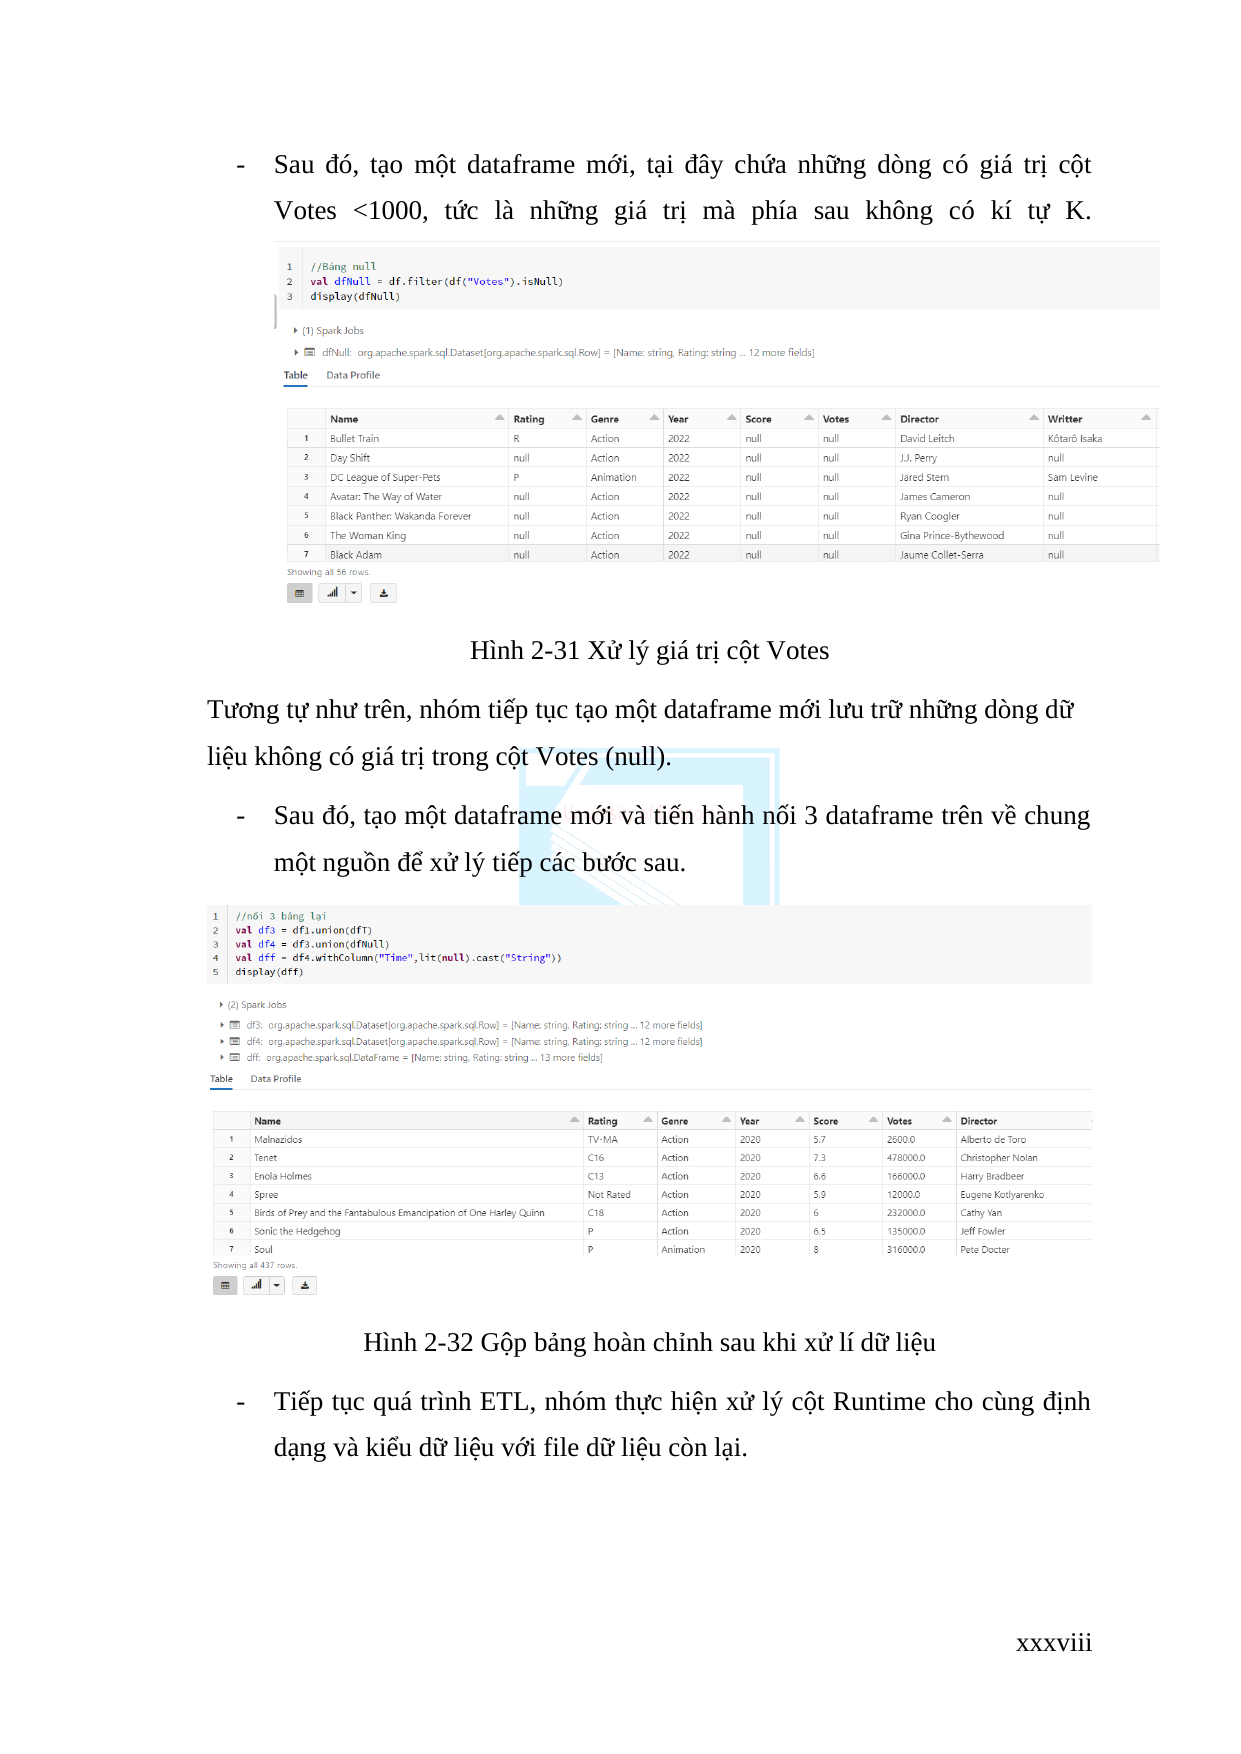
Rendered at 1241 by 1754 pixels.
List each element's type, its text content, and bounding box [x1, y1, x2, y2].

text Tiếp tục quá trình ETL, nhóm thực hiện xử lý cột Runtime cho cùng định dạng và kiểu dữ liệu với file dữ liệu còn lại. [236, 1385, 1092, 1463]
text Sau đó, tạo một dataframe mới và tiến hành nối 3 dataframe trên về chung một nguồn để xử lý tiếp các bước sau. [236, 799, 1092, 877]
picture [273, 241, 1160, 613]
picture [206, 905, 1093, 1304]
text Hình 2-31 Xử lý giá trị cột Votes [207, 634, 1092, 665]
text Hình 2-32 Gộp bảng hoàn chỉnh sau khi xử lí dữ liệu [207, 1326, 1092, 1357]
text Tương tự như trên, nhóm tiếp tục tạo một dataframe mới lưu trữ những dòng dữ liệu không có giá trị trong cột Votes (null). [207, 693, 1092, 771]
